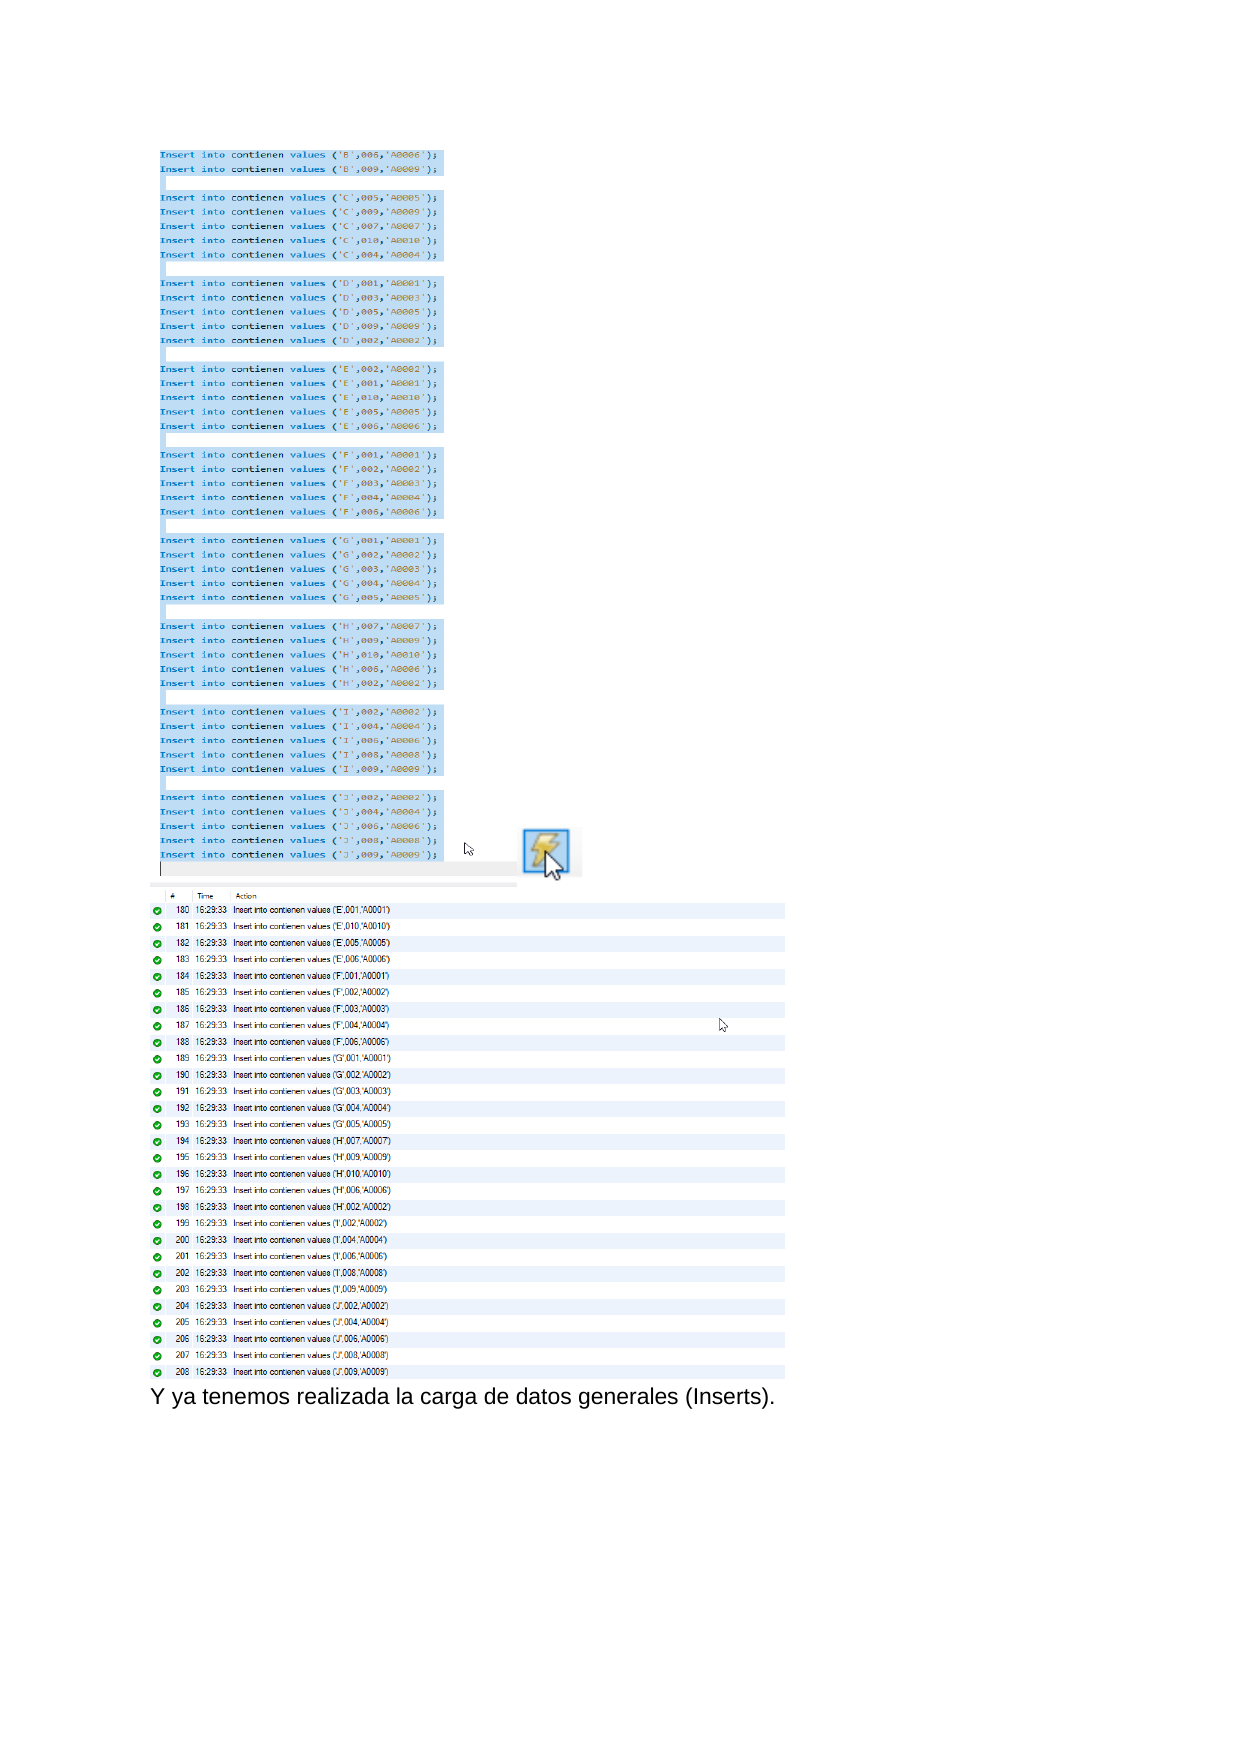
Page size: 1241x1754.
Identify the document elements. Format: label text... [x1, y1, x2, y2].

text Y ya tenemos realizada la carga de datos generales (Inserts). [150, 1383, 1090, 1409]
picture [150, 890, 785, 1379]
picture [150, 150, 583, 887]
